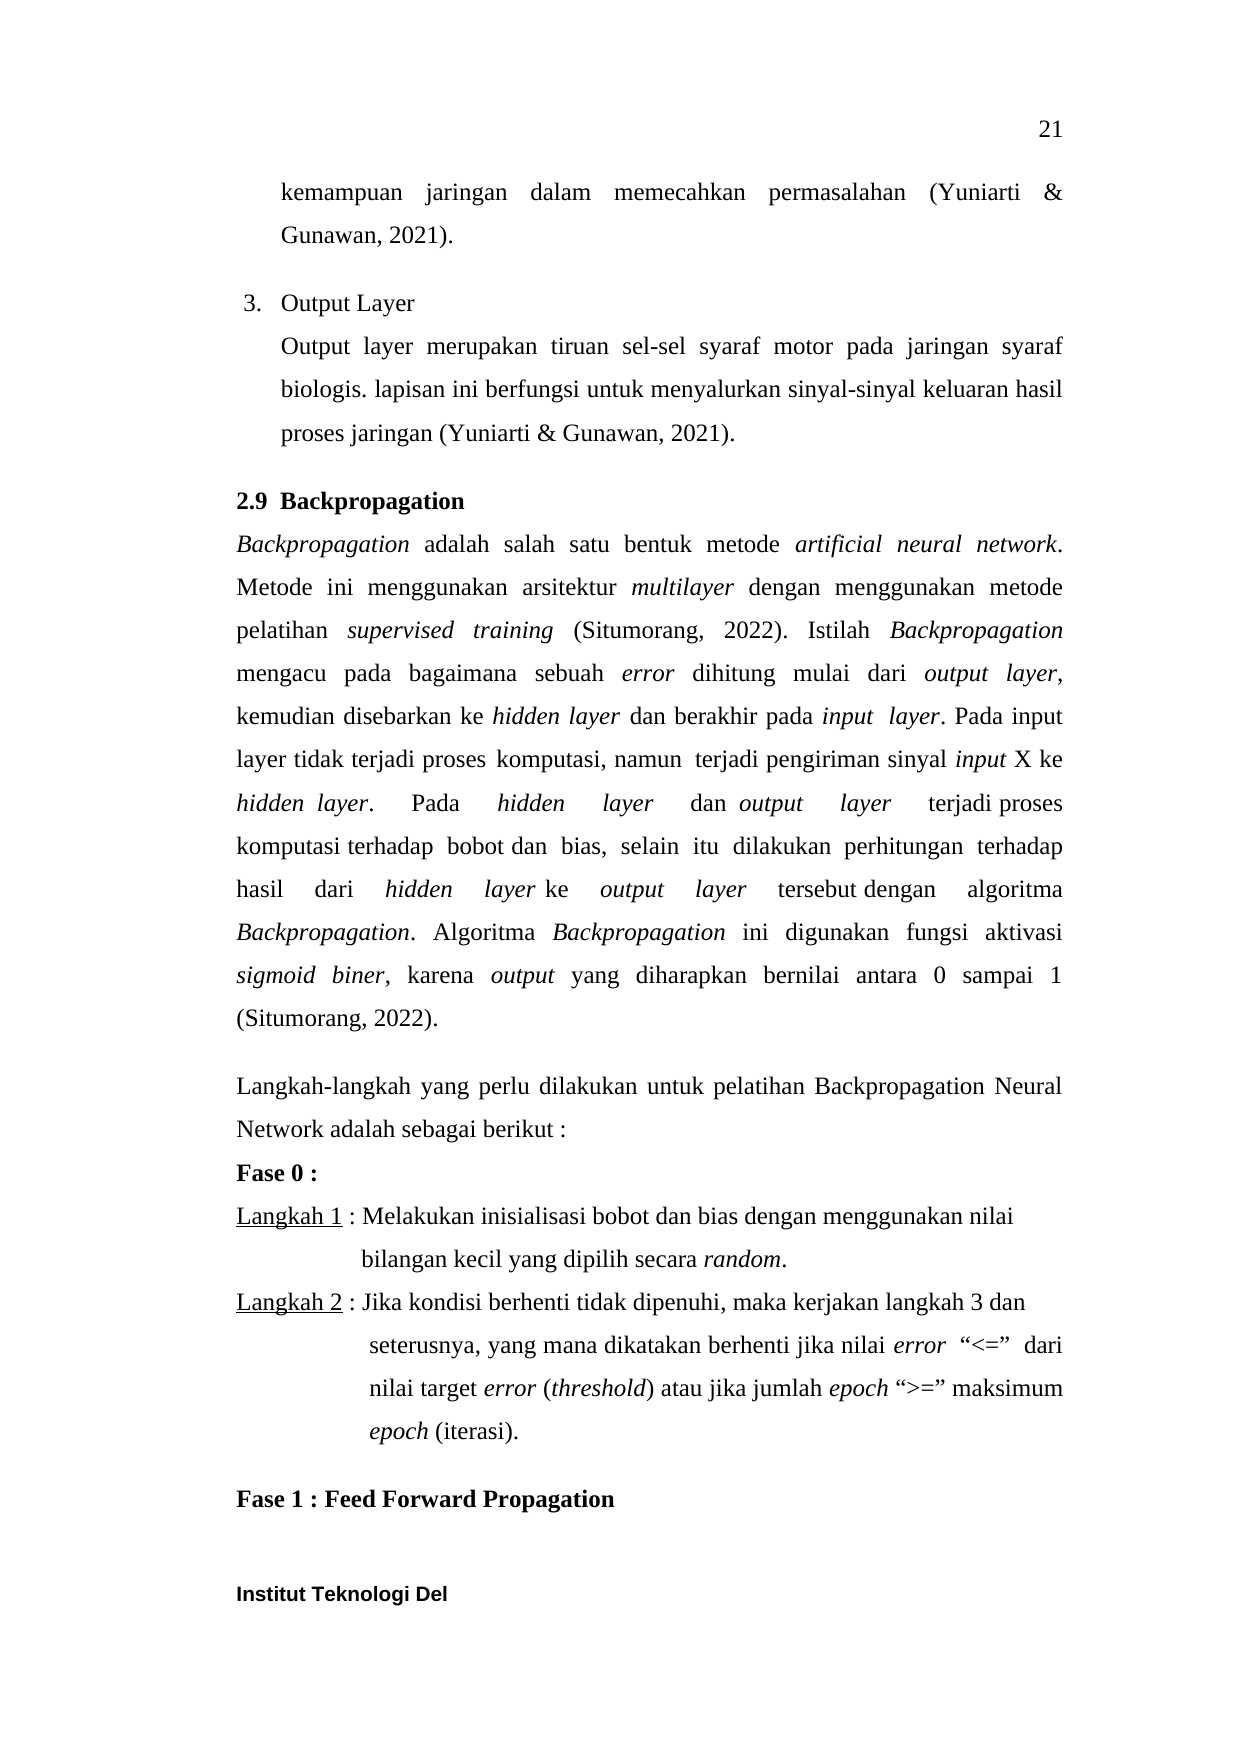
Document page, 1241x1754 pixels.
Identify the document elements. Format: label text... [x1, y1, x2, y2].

text Langkah-langkah yang perlu dilakukan untuk pelatihan Backpropagation Neural Network adalah sebagai berikut : [236, 1071, 1063, 1143]
text Backpropagation adalah salah satu bentuk metode artificial neural network. Metode ini menggunakan arsitektur multilayer dengan menggunakan metode pelatihan supervised training (Situmorang, 2022). Istilah Backpropagation mengacu pada bagaimana sebuah error dihitung mulai dari output layer, kemudian disebarkan ke hidden layerrdan berakhir pada inputt layer. Pada input layer tidak terjadi prosesskomputasi, namunnterjadi pengiriman sinyal input X ke hiddennlayer. Pada hidden layer dannoutput layer terjadiiproses komputasiiterhadap bobottdan bias, selain itu dilakukannperhitungan terhadap hasil dari hidden layerrke output layer tersebuttdengan algoritma Backpropagation. Algoritma Backpropagation ini digunakan fungsi aktivasi sigmoid biner, karena output yang diharapkan bernilai antara 0 sampai 1 (Situmorang, 2022). [236, 529, 1063, 1032]
text Output layer merupakan tiruan sel-sel syaraf motor pada jaringan syaraf biologis. lapisan ini berfungsi untuk menyalurkan sinyal-sinyal keluaran hasil proses jaringan (Yuniarti & Gunawan, 2021). [281, 331, 1063, 446]
list Output Layer [243, 288, 1063, 317]
text Langkah 2 : Jika kondisi berhenti tidak dipenuhi, maka kerjakan langkah 3 dan [236, 1287, 1063, 1316]
text Fase 0 : [236, 1158, 1063, 1186]
text seterusnya, yang mana dikatakan berhenti jika nilai error “<=” dari nilai target error (threshold) atau jika jumlah epoch “>=” maksimum epoch (iterasi). [369, 1330, 1063, 1445]
text bilangan kecil yang dipilih secara random. [311, 1244, 1063, 1273]
text Langkah 1 : Melakukan inisialisasi bobot dan bias dengan menggunakan nilai [236, 1201, 1063, 1229]
text Fase 1 : Feed Forward Propagation [236, 1484, 1063, 1513]
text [281, 177, 1063, 249]
subtitle 2.9 Backpropagation [236, 486, 1063, 514]
